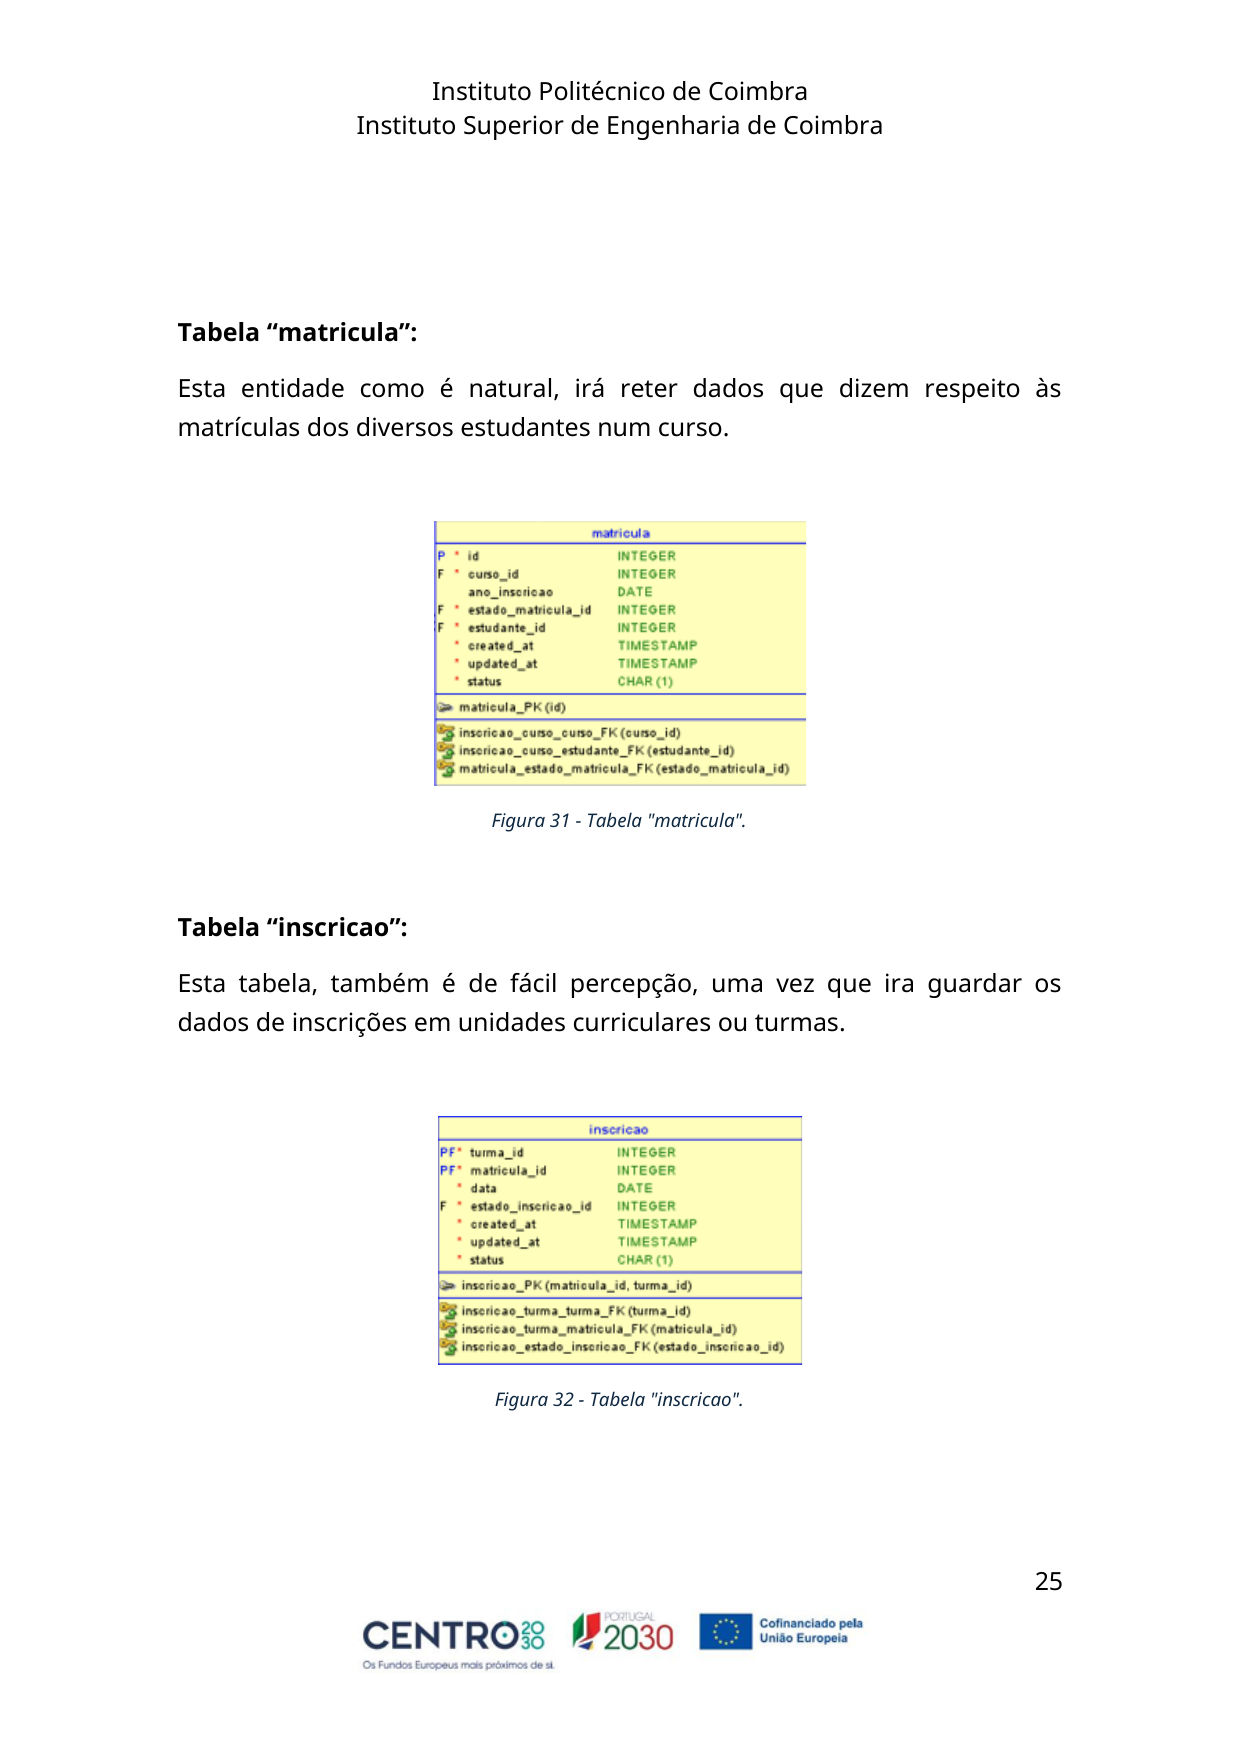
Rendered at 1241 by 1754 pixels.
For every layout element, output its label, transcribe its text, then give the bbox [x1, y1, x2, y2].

picture [434, 521, 807, 786]
text Figura 32 - Tabela "inscricao". [177, 1387, 1063, 1412]
text Esta tabela, também é de fácil percepção, uma vez que ira guardar os dados de inscrições em unidades curriculares ou turmas. [177, 966, 1063, 1039]
text Tabela “inscricao”: [177, 910, 1063, 944]
text Esta entidade como é natural, irá reter dados que dizem respeito às matrículas dos diversos estudantes num curso. [177, 371, 1063, 444]
picture [438, 1116, 803, 1365]
text Figura 31 - Tabela "matricula". [177, 808, 1063, 833]
text Tabela “matricula”: [177, 315, 1063, 349]
picture [349, 1597, 891, 1681]
